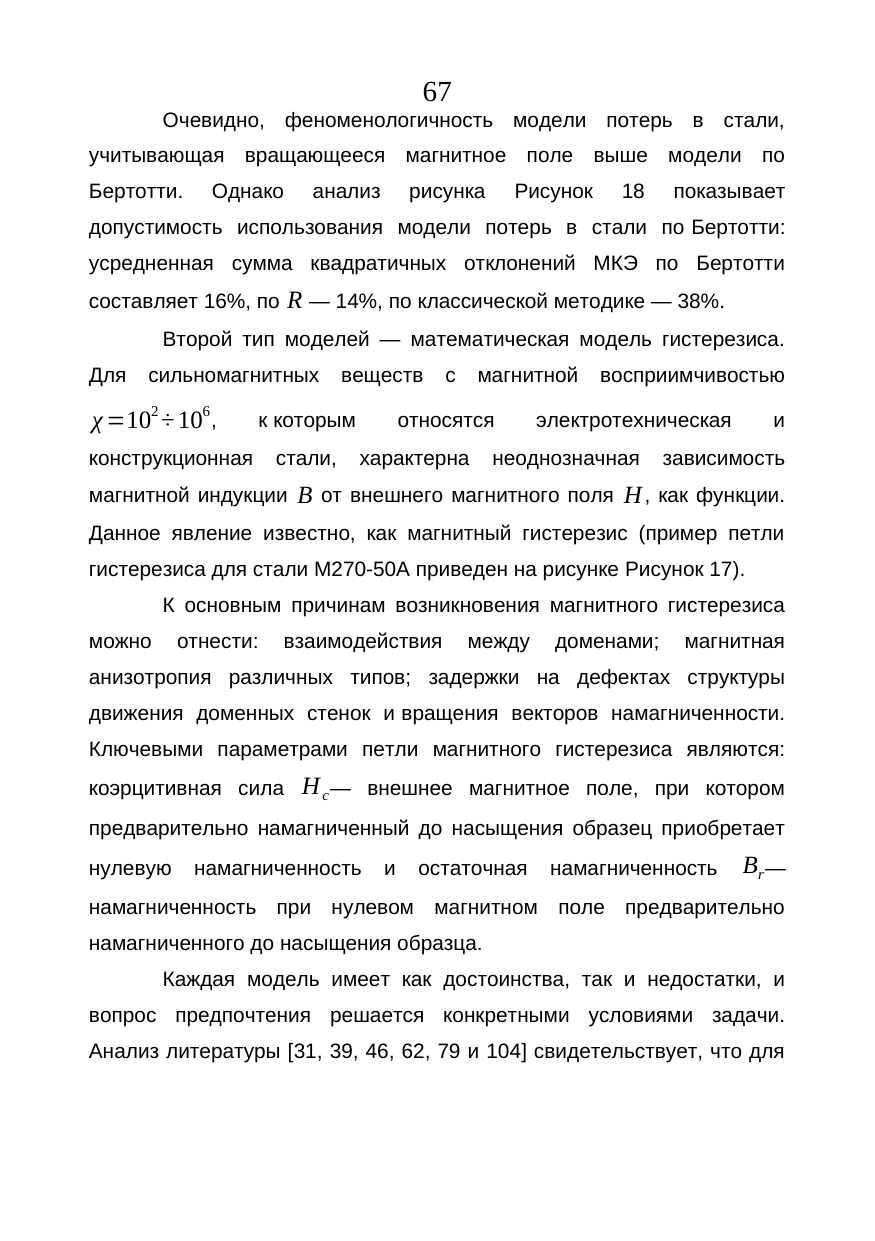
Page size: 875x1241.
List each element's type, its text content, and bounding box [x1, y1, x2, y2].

text К основным причинам возникновения магнитного гистерезиса можно отнести: взаимодействия между доменами; магнитная анизотропия различных типов; задержки на дефектах структуры движения доменных стенок и вращения векторов намагниченности. Ключевыми параметрами петли магнитного гистерезиса являются: коэрцитивная сила — внешнее магнитное поле, при котором предварительно намагниченный до насыщения образец приобретает нулевую намагниченность и остаточная намагниченность — намагниченность при нулевом магнитном поле предварительно намагниченного до насыщения образца. [89, 593, 785, 955]
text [89, 967, 785, 1063]
text Второй тип моделей — математическая модель гистерезиса. Для сильномагнитных веществ с магнитной восприимчивостью , к которым относятся электротехническая и конструкционная стали, характерна неоднозначная зависимость магнитной индукции от внешнего магнитного поля , как функции. Данное явление известно, как магнитный гистерезис (пример петли гистерезиса для стали М270-50A приведен на рисунке 17). [89, 327, 785, 581]
text Очевидно, феноменологичность модели потерь в стали, учитывающая вращающееся магнитное поле выше модели по Бертотти. Однако анализ рисунка 18 показывает допустимость использования модели потерь в стали по Бертотти: усредненная сумма квадратичных отклонений МКЭ по Бертотти составляет 16%, по — 14%, по классической методике — 38%. [89, 107, 785, 315]
